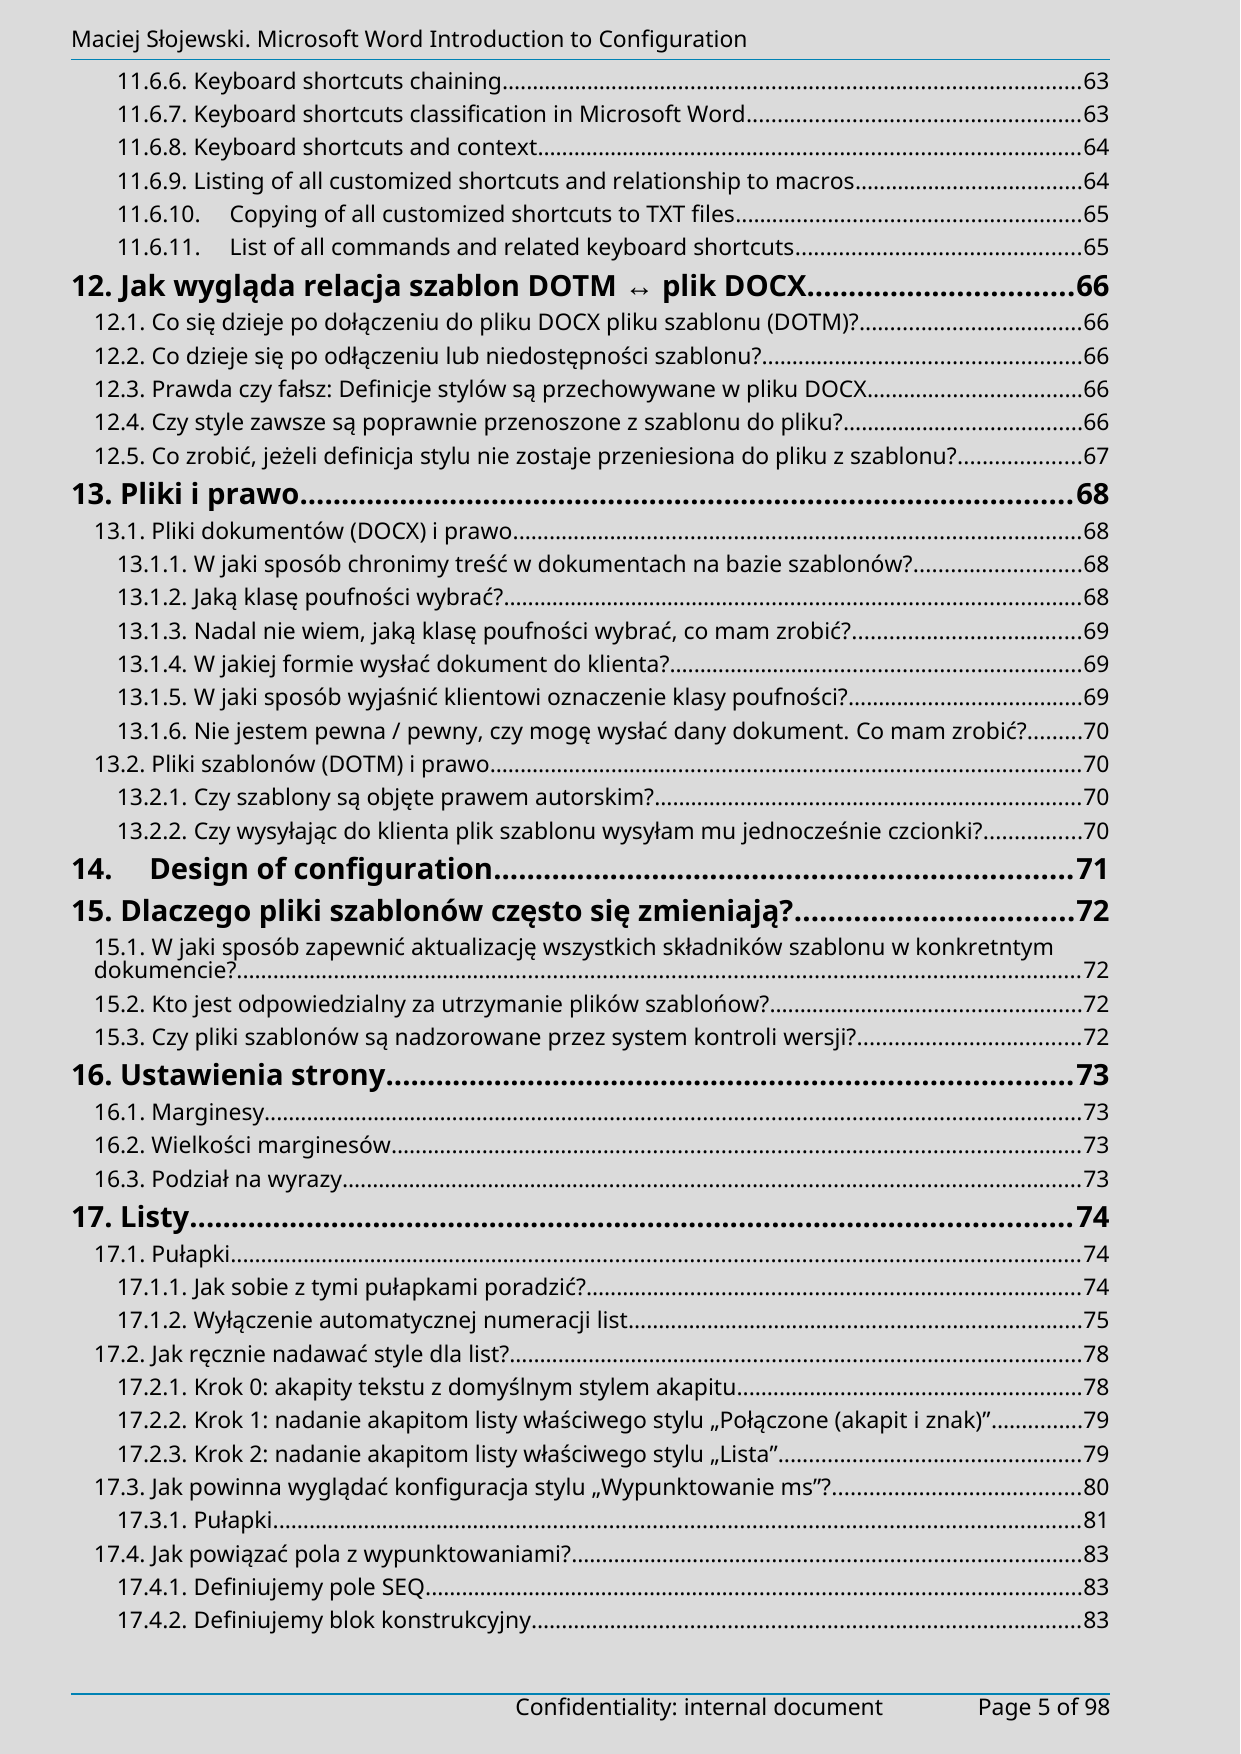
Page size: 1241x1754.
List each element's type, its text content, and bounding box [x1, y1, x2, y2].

text 16.3. Podział na wyrazy 73 [94, 1169, 1110, 1192]
text 17.3.1. Pułapki 81 [117, 1510, 1110, 1533]
text 17. Listy 74 [71, 1204, 1110, 1233]
text 12.3. Prawda czy fałsz: Definicje stylów są przechowywane w pliku DOCX 66 [94, 379, 1110, 402]
text 15. Dlaczego pliki szablonów często się zmieniają? 72 [71, 898, 1110, 927]
text 17.1.2. Wyłączenie automatycznej numeracji list 75 [117, 1310, 1110, 1333]
text 17.3. Jak powinna wyglądać konfiguracja stylu „Wypunktowanie ms”? 80 [94, 1477, 1110, 1500]
text 13.1.1. W jaki sposób chronimy treść w dokumentach na bazie szablonów? 68 [117, 554, 1110, 577]
text 15.2. Kto jest odpowiedzialny za utrzymanie plików szablońow? 72 [94, 994, 1110, 1017]
text 11.6.9. Listing of all customized shortcuts and relationship to macros 64 [117, 171, 1110, 194]
text 15.3. Czy pliki szablonów są nadzorowane przez system kontroli wersji? 72 [94, 1027, 1110, 1050]
text 13.1. Pliki dokumentów (DOCX) i prawo 68 [94, 521, 1110, 544]
text 12. Jak wygląda relacja szablon DOTM ↔ plik DOCX 66 [71, 273, 1110, 302]
text 16.2. Wielkości marginesów 73 [94, 1135, 1110, 1158]
text 13.2.2. Czy wysyłając do klienta plik szablonu wysyłam mu jednocześnie czcionki? 70 [117, 821, 1110, 844]
text 13.1.3. Nadal nie wiem, jaką klasę poufności wybrać, co mam zrobić? 69 [117, 621, 1110, 644]
text 12.5. Co zrobić, jeżeli definicja stylu nie zostaje przeniesiona do pliku z szablonu? 67 [94, 446, 1110, 469]
text 16.1. Marginesy 73 [94, 1102, 1110, 1125]
text 13. Pliki i prawo 68 [71, 481, 1110, 510]
text 14. Design of configuration 71 [71, 856, 1110, 885]
text 17.2.1. Krok 0: akapity tekstu z domyślnym stylem akapitu 78 [117, 1377, 1110, 1400]
text 17.4.1. Definiujemy pole SEQ 83 [117, 1577, 1110, 1600]
text 13.2.1. Czy szablony są objęte prawem autorskim? 70 [117, 787, 1110, 810]
text 12.1. Co się dzieje po dołączeniu do pliku DOCX pliku szablonu (DOTM)? 66 [94, 312, 1110, 335]
text 11.6.10. Copying of all customized shortcuts to TXT files 65 [117, 204, 1110, 227]
text 11.6.7. Keyboard shortcuts classification in Microsoft Word 63 [117, 104, 1110, 127]
text 17.2.2. Krok 1: nadanie akapitom listy właściwego stylu „Połączone (akapit i znak)” 79 [117, 1410, 1110, 1433]
text 13.1.5. W jaki sposób wyjaśnić klientowi oznaczenie klasy poufności? 69 [117, 687, 1110, 710]
text 17.1. Pułapki 74 [94, 1244, 1110, 1267]
text 17.2.3. Krok 2: nadanie akapitom listy właściwego stylu „Lista” 79 [117, 1444, 1110, 1467]
text 13.2. Pliki szablonów (DOTM) i prawo 70 [94, 754, 1110, 777]
text 12.2. Co dzieje się po odłączeniu lub niedostępności szablonu? 66 [94, 346, 1110, 369]
text 15.1. W jaki sposób zapewnić aktualizację wszystkich składników szablonu w konkretntym dokumencie? 72 [94, 937, 1110, 983]
text 17.2. Jak ręcznie nadawać style dla list? 78 [94, 1344, 1110, 1367]
text 11.6.6. Keyboard shortcuts chaining 63 [117, 71, 1110, 94]
text 13.1.6. Nie jestem pewna / pewny, czy mogę wysłać dany dokument. Co mam zrobić? 70 [117, 721, 1110, 744]
text 17.4. Jak powiązać pola z wypunktowaniami? 83 [94, 1544, 1110, 1567]
text 13.1.4. W jakiej formie wysłać dokument do klienta? 69 [117, 654, 1110, 677]
text 11.6.8. Keyboard shortcuts and context 64 [117, 137, 1110, 160]
text 16. Ustawienia strony 73 [71, 1062, 1110, 1092]
text 17.1.1. Jak sobie z tymi pułapkami poradzić? 74 [117, 1277, 1110, 1300]
text 17.4.2. Definiujemy blok konstrukcyjny 83 [117, 1610, 1110, 1633]
text 11.6.11. List of all commands and related keyboard shortcuts 65 [117, 237, 1110, 260]
text 13.1.2. Jaką klasę poufności wybrać? 68 [117, 587, 1110, 610]
text 12.4. Czy style zawsze są poprawnie przenoszone z szablonu do pliku? 66 [94, 412, 1110, 435]
